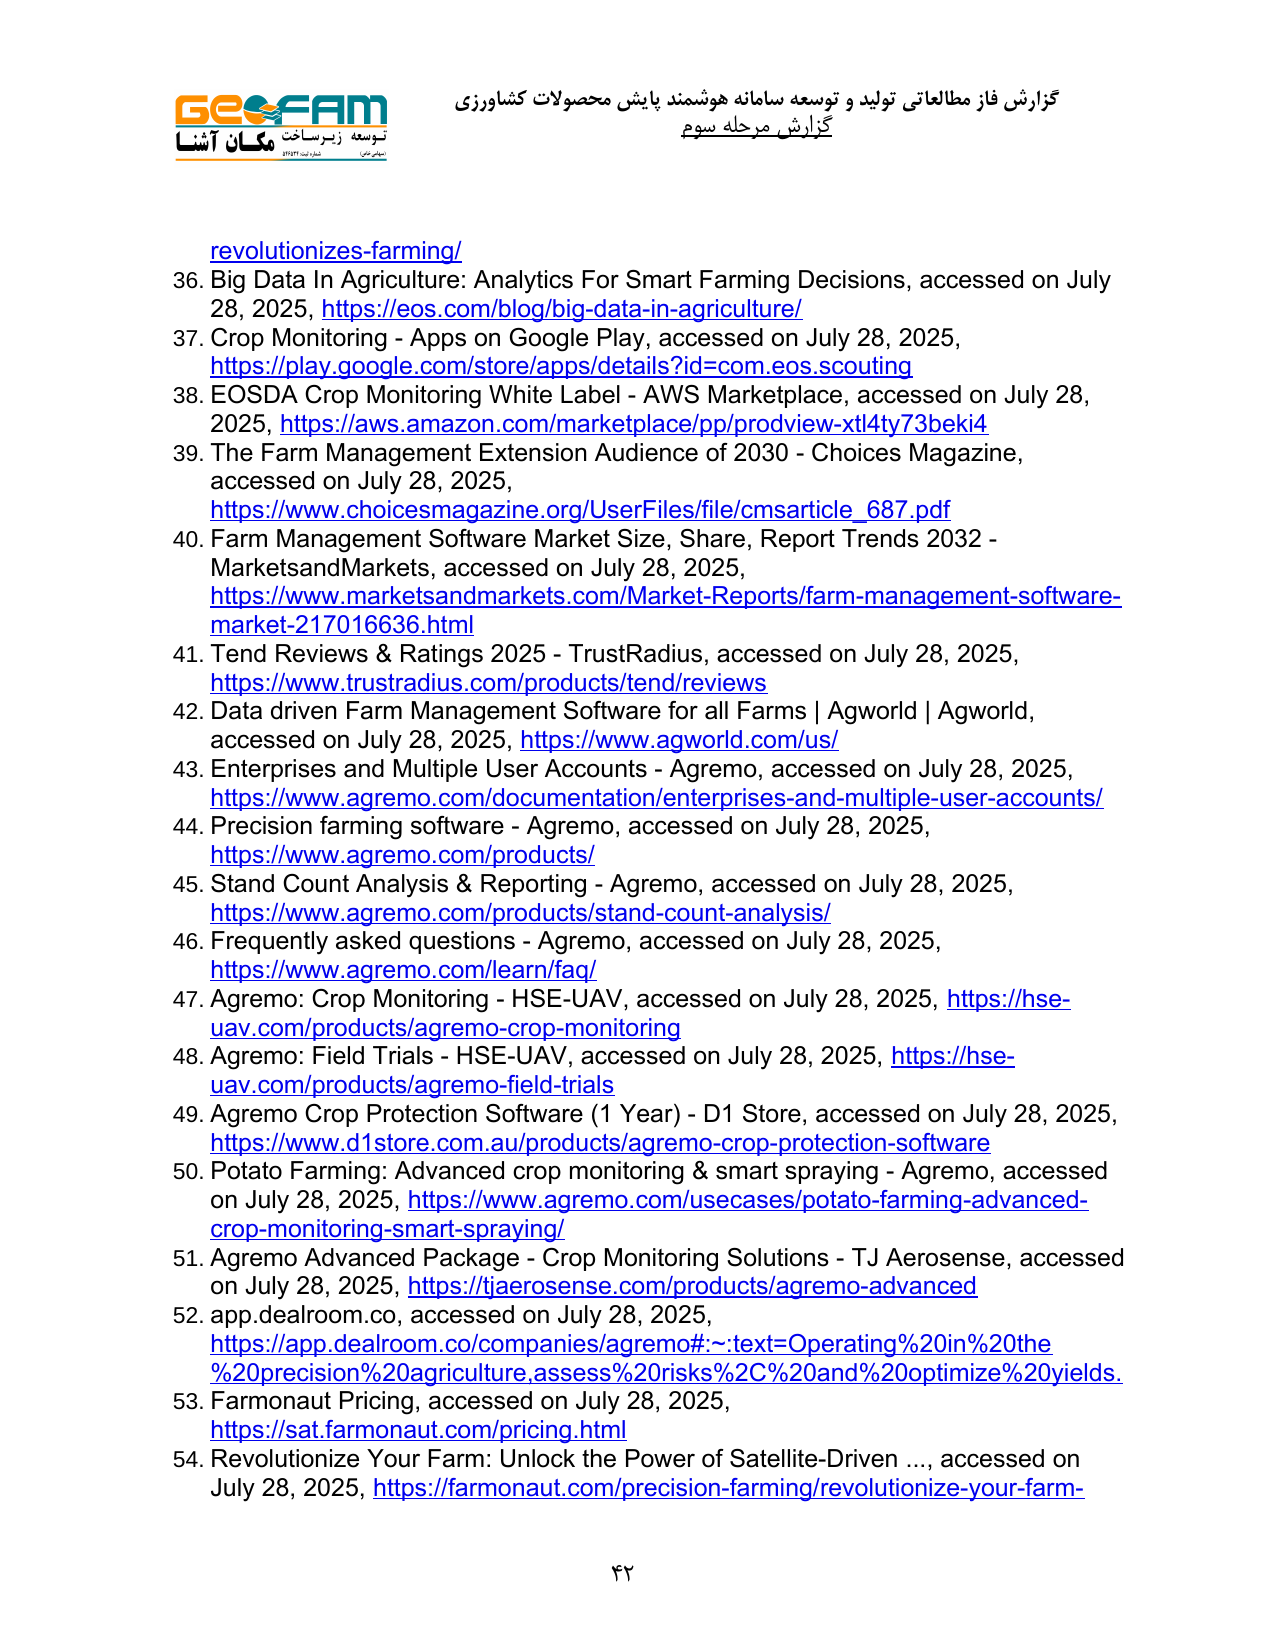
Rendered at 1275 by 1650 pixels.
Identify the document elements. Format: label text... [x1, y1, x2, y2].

list Crop Monitoring - Apps on Google Play, accessed on July 28, 2025, https://play.google.com/store/apps/details?id=com.eos.scouting [173, 323, 1127, 380]
list Agremo: Crop Monitoring - HSE-UAV, accessed on July 28, 2025, https://hse-uav.com/products/agremo-crop-monitoring [173, 984, 1127, 1041]
list Big Data In Agriculture: Analytics For Smart Farming Decisions, accessed on July 28, 2025, https://eos.com/blog/big-data-in-agriculture/ [173, 265, 1127, 323]
list Stand Count Analysis & Reporting - Agremo, accessed on July 28, 2025, https://www.agremo.com/products/stand-count-analysis/ [173, 869, 1127, 926]
list Agremo: Field Trials - HSE-UAV, accessed on July 28, 2025, https://hse-uav.com/products/agremo-field-trials [173, 1041, 1127, 1099]
list app.dealroom.co, accessed on July 28, 2025, https://app.dealroom.co/companies/agremo#:~:text=Operating%20in%20the%20precision%20agriculture,assess%20risks%2C%20and%20optimize%20yields. [173, 1300, 1127, 1386]
list Agremo Advanced Package - Crop Monitoring Solutions - TJ Aerosense, accessed on July 28, 2025, https://tjaerosense.com/products/agremo-advanced [173, 1243, 1127, 1300]
picture [174, 89, 389, 168]
list Potato Farming: Advanced crop monitoring & smart spraying - Agremo, accessed on July 28, 2025, https://www.agremo.com/usecases/potato-farming-advanced-crop-monitoring-smart-spraying/ [173, 1156, 1127, 1243]
list Farm Management Software Market Size, Share, Report Trends 2032 - MarketsandMarkets, accessed on July 28, 2025, https://www.marketsandmarkets.com/Market-Reports/farm-management-software-market-217016636.html [173, 524, 1127, 639]
list Precision farming software - Agremo, accessed on July 28, 2025, https://www.agremo.com/products/ [173, 811, 1127, 869]
list Frequently asked questions - Agremo, accessed on July 28, 2025, https://www.agremo.com/learn/faq/ [173, 926, 1127, 984]
list EOSDA Crop Monitoring White Label - AWS Marketplace, accessed on July 28, 2025, https://aws.amazon.com/marketplace/pp/prodview-xtl4ty73beki4 [173, 380, 1127, 438]
list Farmonaut Pricing, accessed on July 28, 2025, https://sat.farmonaut.com/pricing.html [173, 1386, 1127, 1444]
list Tend Reviews & Ratings 2025 - TrustRadius, accessed on July 28, 2025, https://www.trustradius.com/products/tend/reviews [173, 639, 1127, 696]
list Data driven Farm Management Software for all Farms | Agworld | Agworld, accessed on July 28, 2025, https://www.agworld.com/us/ [173, 696, 1127, 754]
list Agremo Crop Protection Software (1 Year) - D1 Store, accessed on July 28, 2025, https://www.d1store.com.au/products/agremo-crop-protection-software [173, 1099, 1127, 1156]
list The Farm Management Extension Audience of 2030 - Choices Magazine, accessed on July 28, 2025, https://www.choicesmagazine.org/UserFiles/file/cmsarticle_687.pdf [173, 438, 1127, 524]
list Enterprises and Multiple User Accounts - Agremo, accessed on July 28, 2025, https://www.agremo.com/documentation/enterprises-and-multiple-user-accounts/ [173, 754, 1127, 811]
